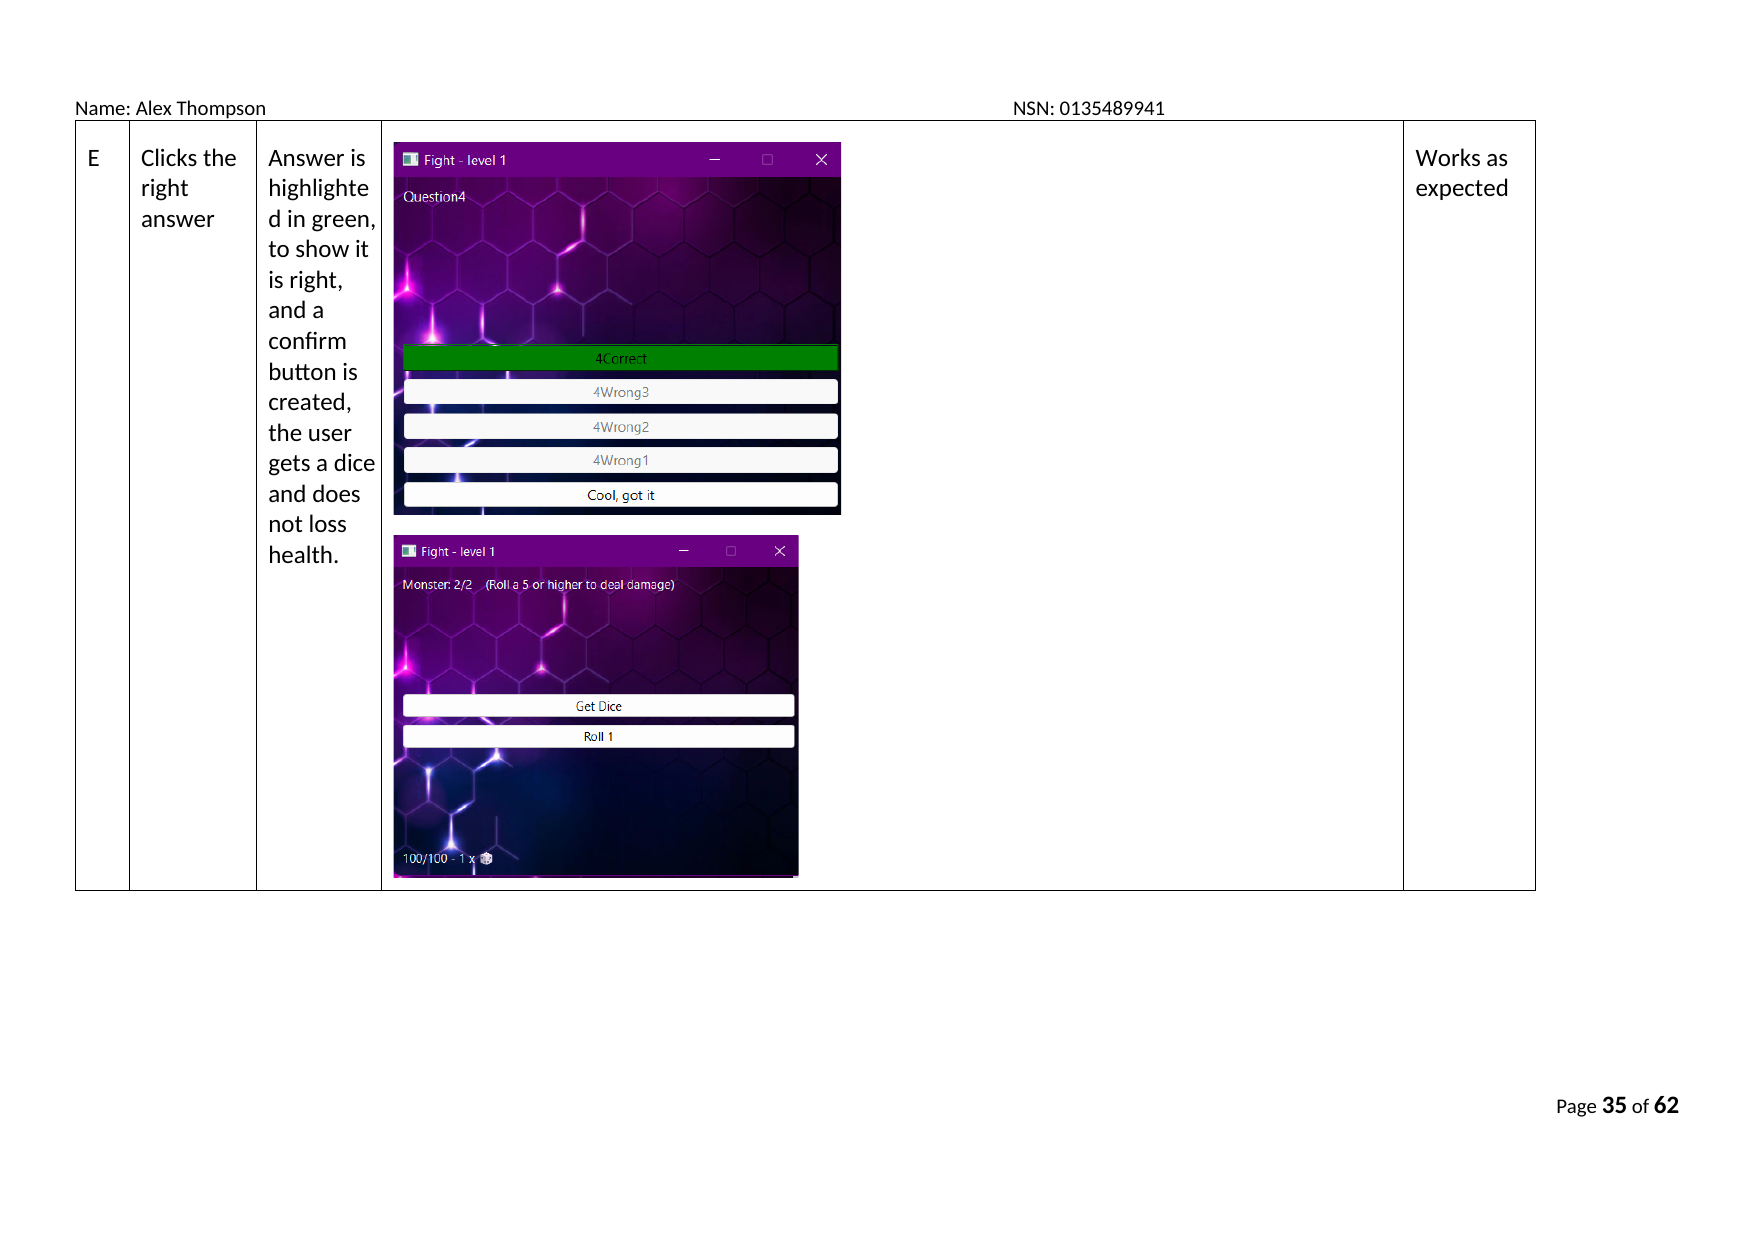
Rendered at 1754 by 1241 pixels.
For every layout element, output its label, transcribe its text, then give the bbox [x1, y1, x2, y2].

table_cell Clicks the right answer [130, 121, 256, 889]
table_cell Works as expected [1404, 121, 1535, 889]
table_cell Answer is highlighted in green, to show it is right, and a confirm button is created, the user gets a dice and does not loss health. [257, 121, 381, 889]
table_cell E [76, 121, 129, 889]
table_cell [382, 121, 1403, 889]
picture [393, 535, 799, 878]
picture [393, 142, 842, 515]
